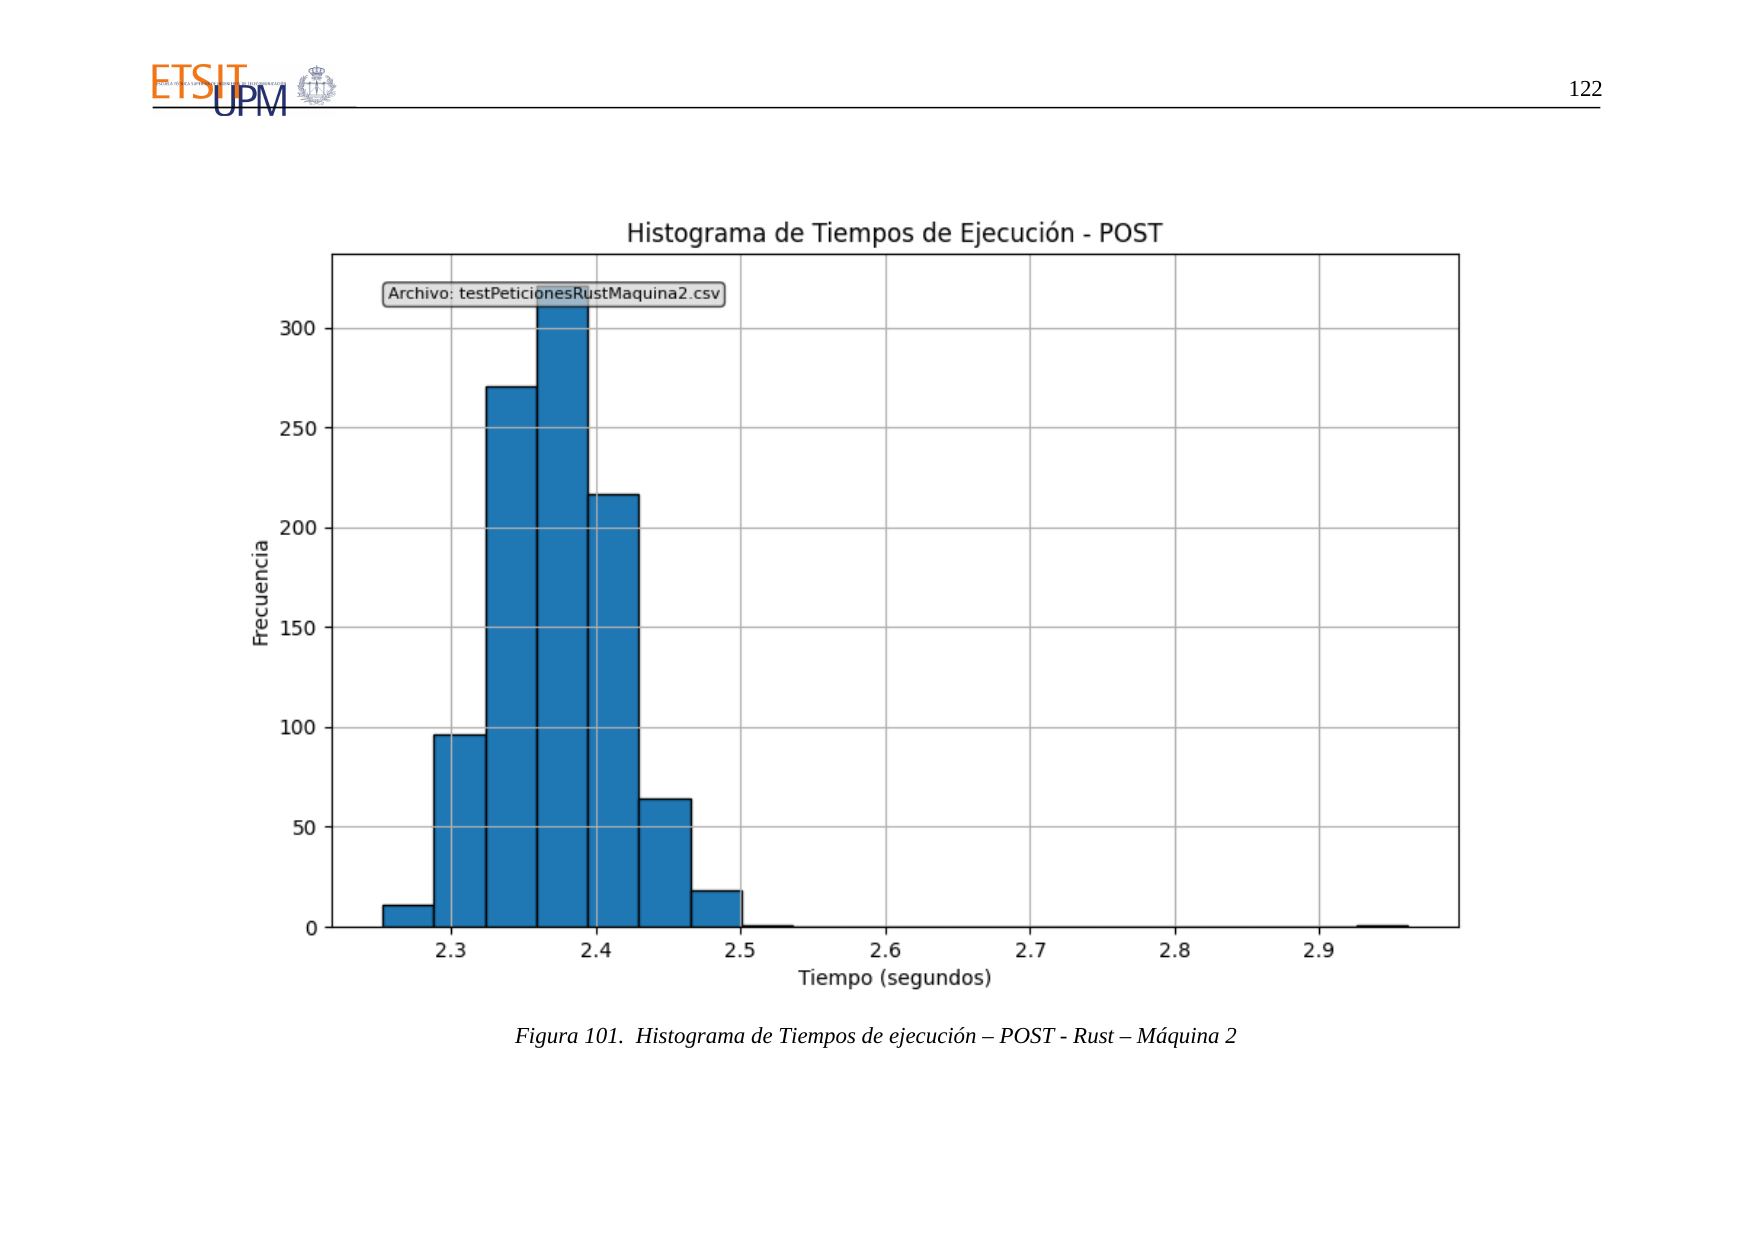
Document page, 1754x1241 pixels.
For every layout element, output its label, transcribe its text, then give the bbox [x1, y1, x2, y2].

picture [151, 63, 338, 117]
picture [150, 150, 1604, 1023]
text Figura 101. Histograma de Tiempos de ejecución – POST - Rust – Máquina 2 [150, 1023, 1604, 1049]
